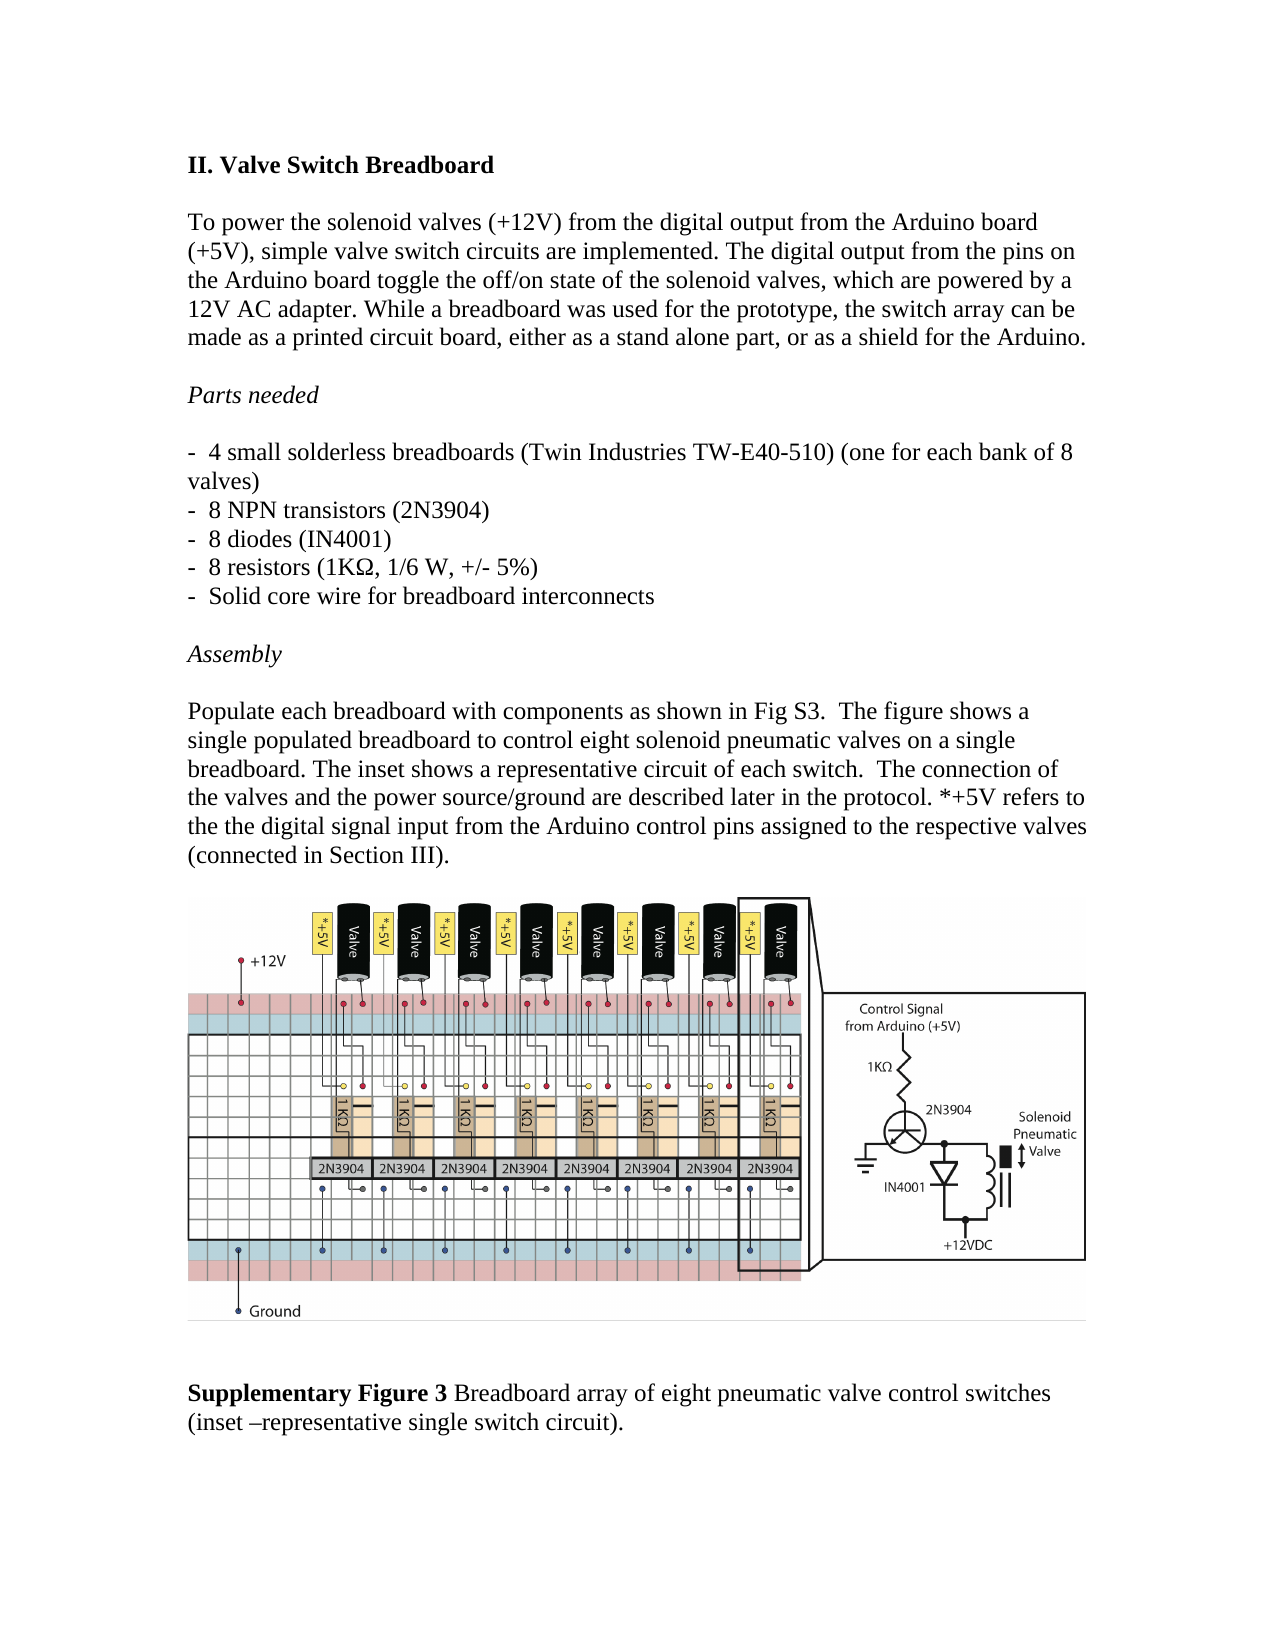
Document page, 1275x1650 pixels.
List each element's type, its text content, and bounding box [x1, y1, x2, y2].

text Parts needed [187, 380, 1087, 409]
text - 4 small solderless breadboards (Twin Industries TW-E40-510) (one for each bank of 8 valves) [187, 437, 1087, 495]
text Supplementary Figure 3 Breadboard array of eight pneumatic valve control switches (inset –representative single switch circuit). [187, 1378, 1087, 1436]
text Assembly [187, 639, 1087, 667]
text To power the solenoid valves (+12V) from the digital output from the Arduino board (+5V), simple valve switch circuits are implemented. The digital output from the pins on the Arduino board toggle the off/on state of the solenoid valves, which are powered by a 12V AC adapter. While a breadboard was used for the prototype, the switch array can be made as a printed circuit board, either as a stand alone part, or as a shield for the Arduino. [187, 207, 1087, 351]
text - 8 NPN transistors (2N3904) [187, 495, 1087, 524]
text - 8 resistors (1KΩ, 1/6 W, +/- 5%) [187, 552, 1087, 581]
text Populate each breadboard with components as shown in Fig S3. The figure shows a single populated breadboard to control eight solenoid pneumatic valves on a single breadboard. The inset shows a representative circuit of each switch. The connection of the valves and the power source/ground are described later in the protocol. *+5V refers to the the digital signal input from the Arduino control pins assigned to the respective valves (connected in Section III). [187, 696, 1087, 869]
text - 8 diodes (IN4001) [187, 524, 1087, 552]
text II. Valve Switch Breadboard [187, 150, 1087, 179]
text - Solid core wire for breadboard interconnects [187, 581, 1087, 610]
picture [187, 897, 1086, 1321]
